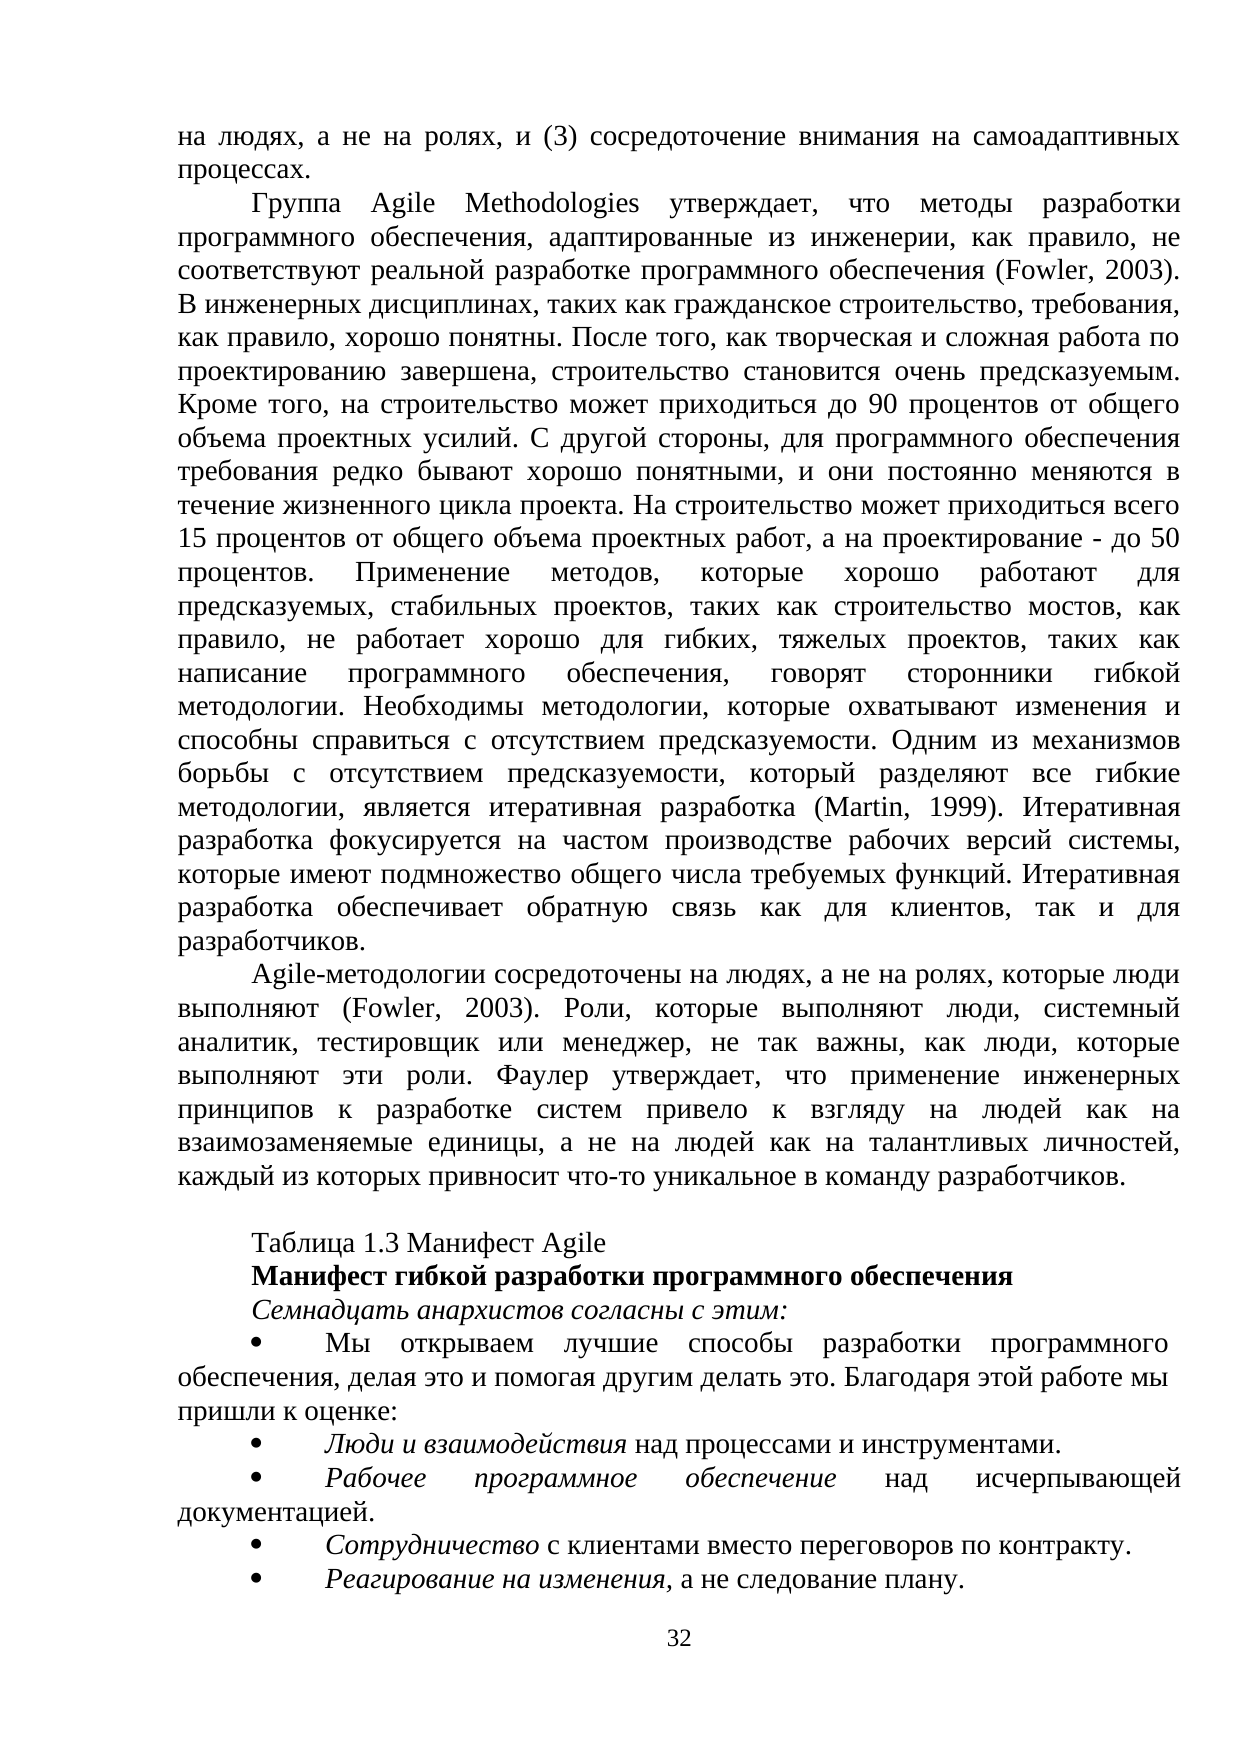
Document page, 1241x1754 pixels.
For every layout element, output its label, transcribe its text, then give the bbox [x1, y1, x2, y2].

list Рабочее программное обеспечение над исчерпывающей документацией. [177, 1460, 1181, 1527]
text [177, 118, 1181, 185]
text Манифест гибкой разработки программного обеспечения [177, 1258, 1181, 1292]
list Реагирование на изменения, а не следование плану. [177, 1561, 1181, 1594]
list Мы открываем лучшие способы разработки программного обеспечения, делая это и помогая другим делать это. Благодаря этой работе мы пришли к оценке: [177, 1326, 1169, 1426]
list Сотрудничество с клиентами вместо переговоров по контракту. [177, 1527, 1181, 1561]
text Таблица 1.3 Манифест Agile [177, 1225, 1181, 1258]
list Люди и взаимодействия над процессами и инструментами. [177, 1426, 1181, 1460]
text Семнадцать анархистов согласны с этим: [177, 1292, 1181, 1326]
text Agile-методологии сосредоточены на людях, а не на ролях, которые люди выполняют (Fowler, 2003). Роли, которые выполняют люди, системный аналитик, тестировщик или менеджер, не так важны, как люди, которые выполняют эти роли. Фаулер утверждает, что применение инженерных принципов к разработке систем привело к взгляду на людей как на взаимозаменяемые единицы, а не на людей как на талантливых личностей, каждый из которых привносит что-то уникальное в команду разработчиков. [177, 957, 1181, 1191]
text Группа Agile Methodologies утверждает, что методы разработки программного обеспечения, адаптированные из инженерии, как правило, не соответствуют реальной разработке программного обеспечения (Fowler, 2003). В инженерных дисциплинах, таких как гражданское строительство, требования, как правило, хорошо понятны. После того, как творческая и сложная работа по проектированию завершена, строительство становится очень предсказуемым. Кроме того, на строительство может приходиться до 90 процентов от общего объема проектных усилий. С другой стороны, для программного обеспечения требования редко бывают хорошо понятными, и они постоянно меняются в течение жизненного цикла проекта. На строительство может приходиться всего 15 процентов от общего объема проектных работ, а на проектирование - до 50 процентов. Применение методов, которые хорошо работают для предсказуемых, стабильных проектов, таких как строительство мостов, как правило, не работает хорошо для гибких, тяжелых проектов, таких как написание программного обеспечения, говорят сторонники гибкой методологии. Необходимы методологии, которые охватывают изменения и способны справиться с отсутствием предсказуемости. Одним из механизмов борьбы с отсутствием предсказуемости, который разделяют все гибкие методологии, является итеративная разработка (Martin, 1999). Итеративная разработка фокусируется на частом производстве рабочих версий системы, которые имеют подмножество общего числа требуемых функций. Итеративная разработка обеспечивает обратную связь как для клиентов, так и для разработчиков. [177, 185, 1181, 957]
